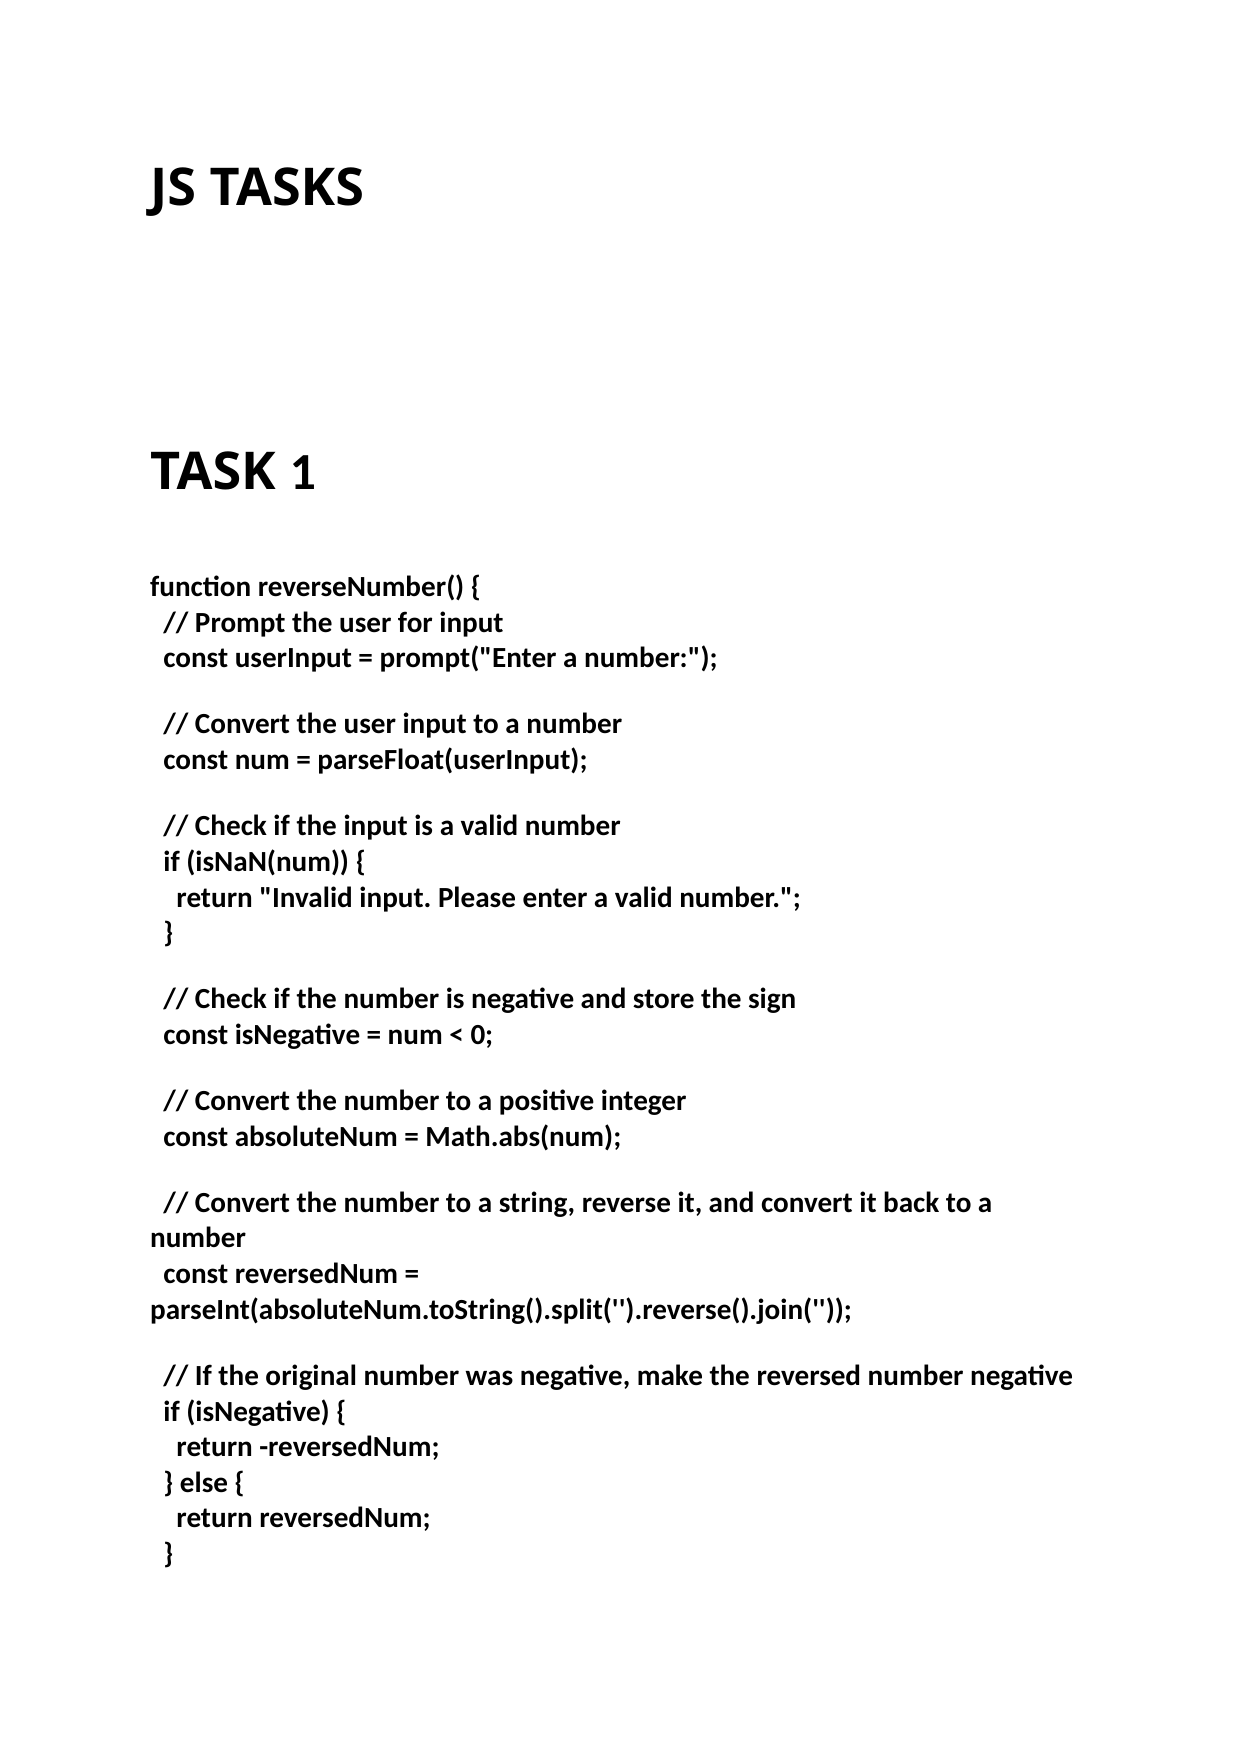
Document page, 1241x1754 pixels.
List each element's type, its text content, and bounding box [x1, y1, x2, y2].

text if (isNegative) { [150, 1393, 1090, 1428]
text JS TASKS [150, 150, 1090, 221]
text // Convert the number to a positive integer [150, 1082, 1090, 1118]
text } [150, 1535, 1090, 1571]
text return reversedNum; [150, 1499, 1090, 1535]
text const absoluteNum = Math.abs(num); [150, 1118, 1090, 1153]
text TASK 1 [150, 434, 1090, 505]
text // Check if the input is a valid number [150, 807, 1090, 843]
text // If the original number was negative, make the reversed number negative [150, 1357, 1090, 1393]
text return "Invalid input. Please enter a valid number."; [150, 879, 1090, 914]
text return -reversedNum; [150, 1428, 1090, 1464]
text const reversedNum = parseInt(absoluteNum.toString().split('').reverse().join('')); [150, 1255, 1090, 1326]
text // Prompt the user for input [150, 604, 1090, 639]
text } [150, 914, 1090, 950]
text const userInput = prompt("Enter a number:"); [150, 639, 1090, 675]
text const isNegative = num < 0; [150, 1016, 1090, 1052]
text function reverseNumber() { [150, 568, 1090, 604]
text const num = parseFloat(userInput); [150, 741, 1090, 777]
text if (isNaN(num)) { [150, 843, 1090, 879]
text } else { [150, 1464, 1090, 1499]
text // Convert the user input to a number [150, 706, 1090, 741]
text // Convert the number to a string, reverse it, and convert it back to a number [150, 1184, 1090, 1255]
text // Check if the number is negative and store the sign [150, 980, 1090, 1016]
